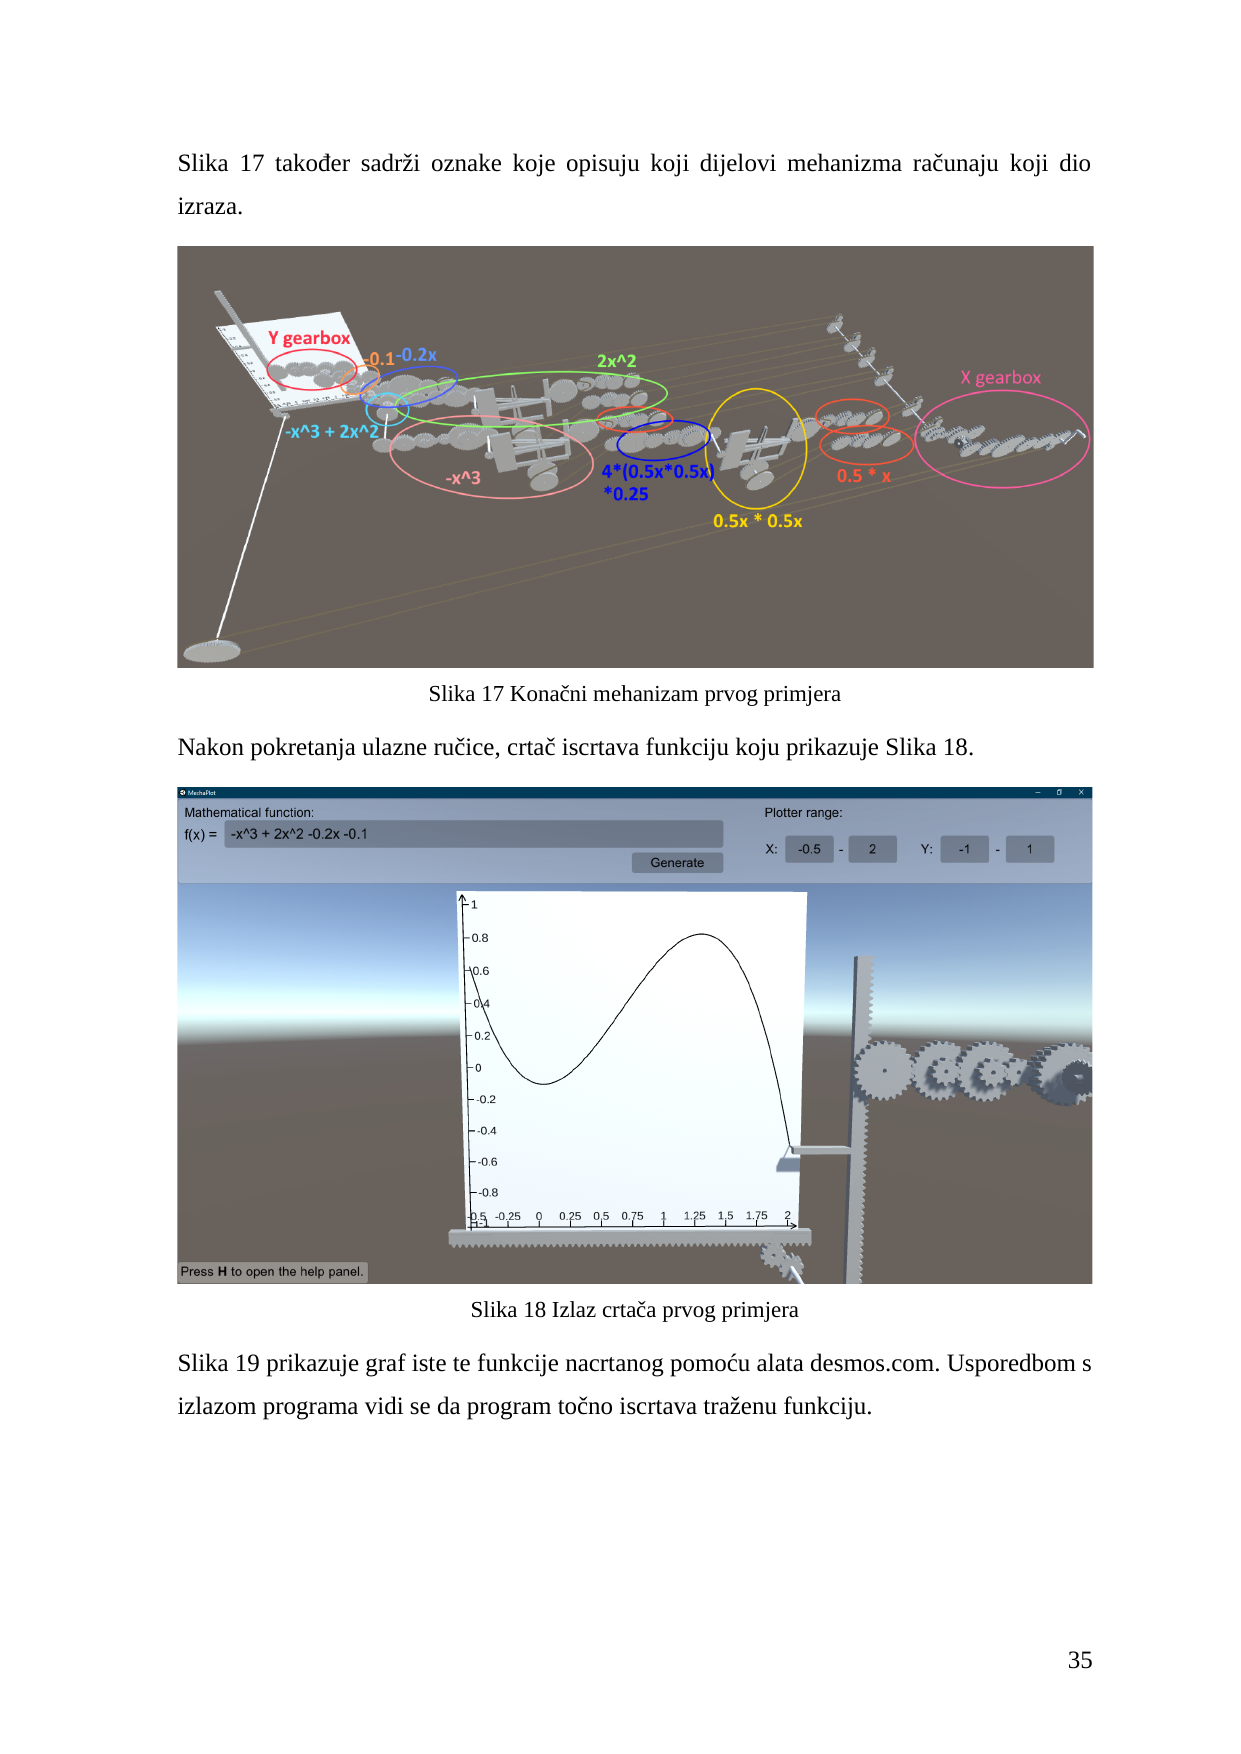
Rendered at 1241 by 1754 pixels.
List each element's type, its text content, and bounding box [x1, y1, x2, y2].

picture [177, 799, 1093, 1284]
text Slika 17 Konačni mehanizam prvog primjera [177, 680, 1092, 706]
text Nakon pokretanja ulazne ručice, crtač iscrtava funkciju koju prikazuje Slika 18. [177, 732, 1092, 761]
text Slika 17 također sadrži oznake koje opisuju koji dijelovi mehanizma računaju koji dio izraza. [177, 148, 1092, 219]
text Slika 18 Izlaz crtača prvog primjera [177, 1296, 1092, 1322]
picture [177, 246, 1094, 668]
text Slika 19 prikazuje graf iste te funkcije nacrtanog pomoću alata desmos.com. Usporedbom s izlazom programa vidi se da program točno iscrtava traženu funkciju. [177, 1348, 1092, 1420]
